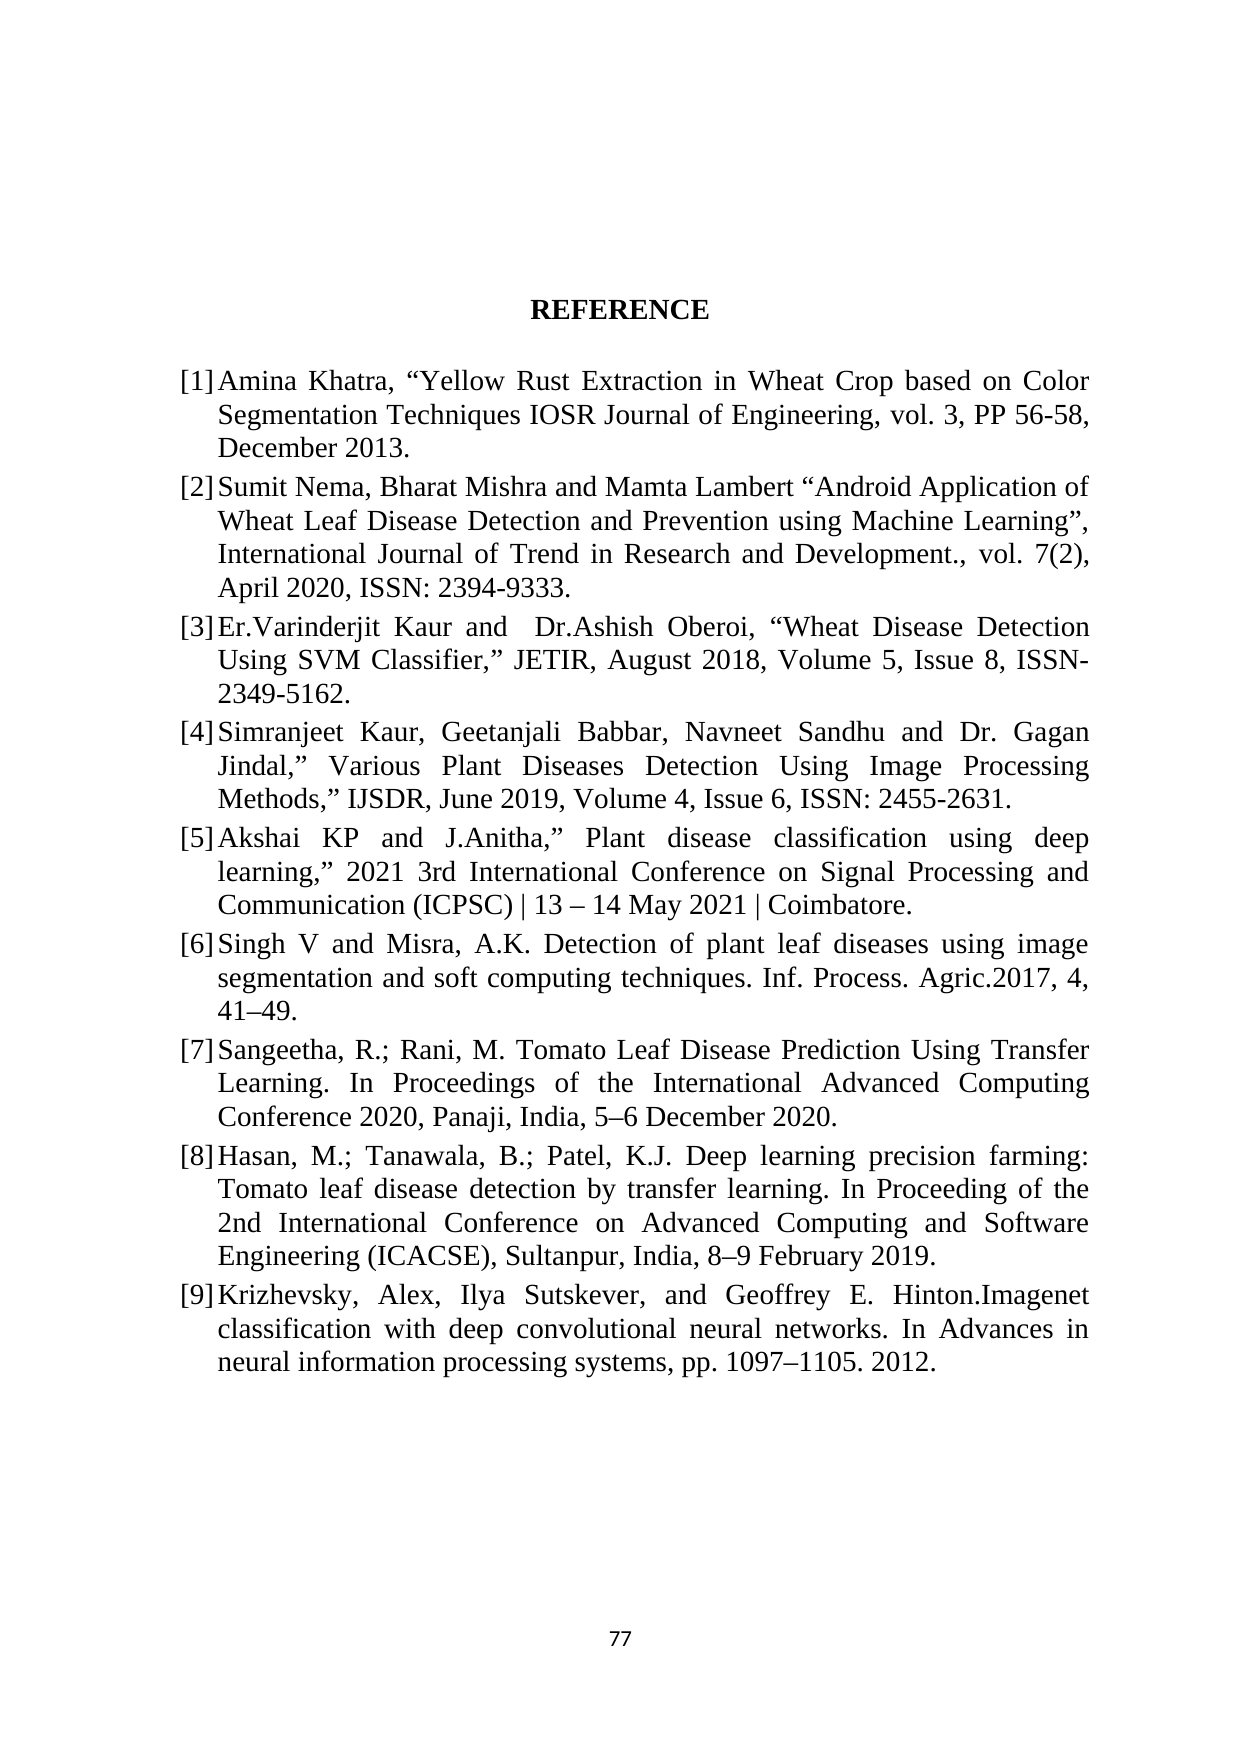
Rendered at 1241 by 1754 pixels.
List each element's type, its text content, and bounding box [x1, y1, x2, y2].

list Sumit Nema, Bharat Mishra and Mamta Lambert “Android Application of Wheat Leaf Disease Detection and Prevention using Machine Learning”, International Journal of Trend in Research and Development., vol. 7(2), April 2020, ISSN: 2394-9333. [180, 469, 1090, 603]
list Hasan, M.; Tanawala, B.; Patel, K.J. Deep learning precision farming: Tomato leaf disease detection by transfer learning. In Proceeding of the 2nd International Conference on Advanced Computing and Software Engineering (ICACSE), Sultanpur, India, 8–9 February 2019. [180, 1138, 1090, 1272]
list Sangeetha, R.; Rani, M. Tomato Leaf Disease Prediction Using Transfer Learning. In Proceedings of the International Advanced Computing Conference 2020, Panaji, India, 5–6 December 2020. [180, 1032, 1090, 1133]
list Akshai KP and J.Anitha,” Plant disease classification using deep learning,” 2021 3rd International Conference on Signal Processing and Communication (ICPSC) | 13 – 14 May 2021 | Coimbatore. [180, 820, 1090, 921]
list Simranjeet Kaur, Geetanjali Babbar, Navneet Sandhu and Dr. Gagan Jindal,” Various Plant Diseases Detection Using Image Processing Methods,” IJSDR, June 2019, Volume 4, Issue 6, ISSN: 2455-2631. [180, 714, 1090, 815]
list Krizhevsky, Alex, Ilya Sutskever, and Geoffrey E. Hinton.Imagenet classification with deep convolutional neural networks. In Advances in neural information processing systems, pp. 1097–1105. 2012. [180, 1277, 1090, 1378]
text REFERENCE [150, 292, 1090, 326]
list Amina Khatra, “Yellow Rust Extraction in Wheat Crop based on Color Segmentation Techniques IOSR Journal of Engineering, vol. 3, PP 56-58, December 2013. [180, 363, 1090, 464]
list Er.Varinderjit Kaur and Dr.Ashish Oberoi, “Wheat Disease Detection Using SVM Classifier,” JETIR, August 2018, Volume 5, Issue 8, ISSN-2349-5162. [180, 609, 1090, 709]
list Singh V and Misra, A.K. Detection of plant leaf diseases using image segmentation and soft computing techniques. Inf. Process. Agric.2017, 4, 41–49. [180, 926, 1090, 1027]
